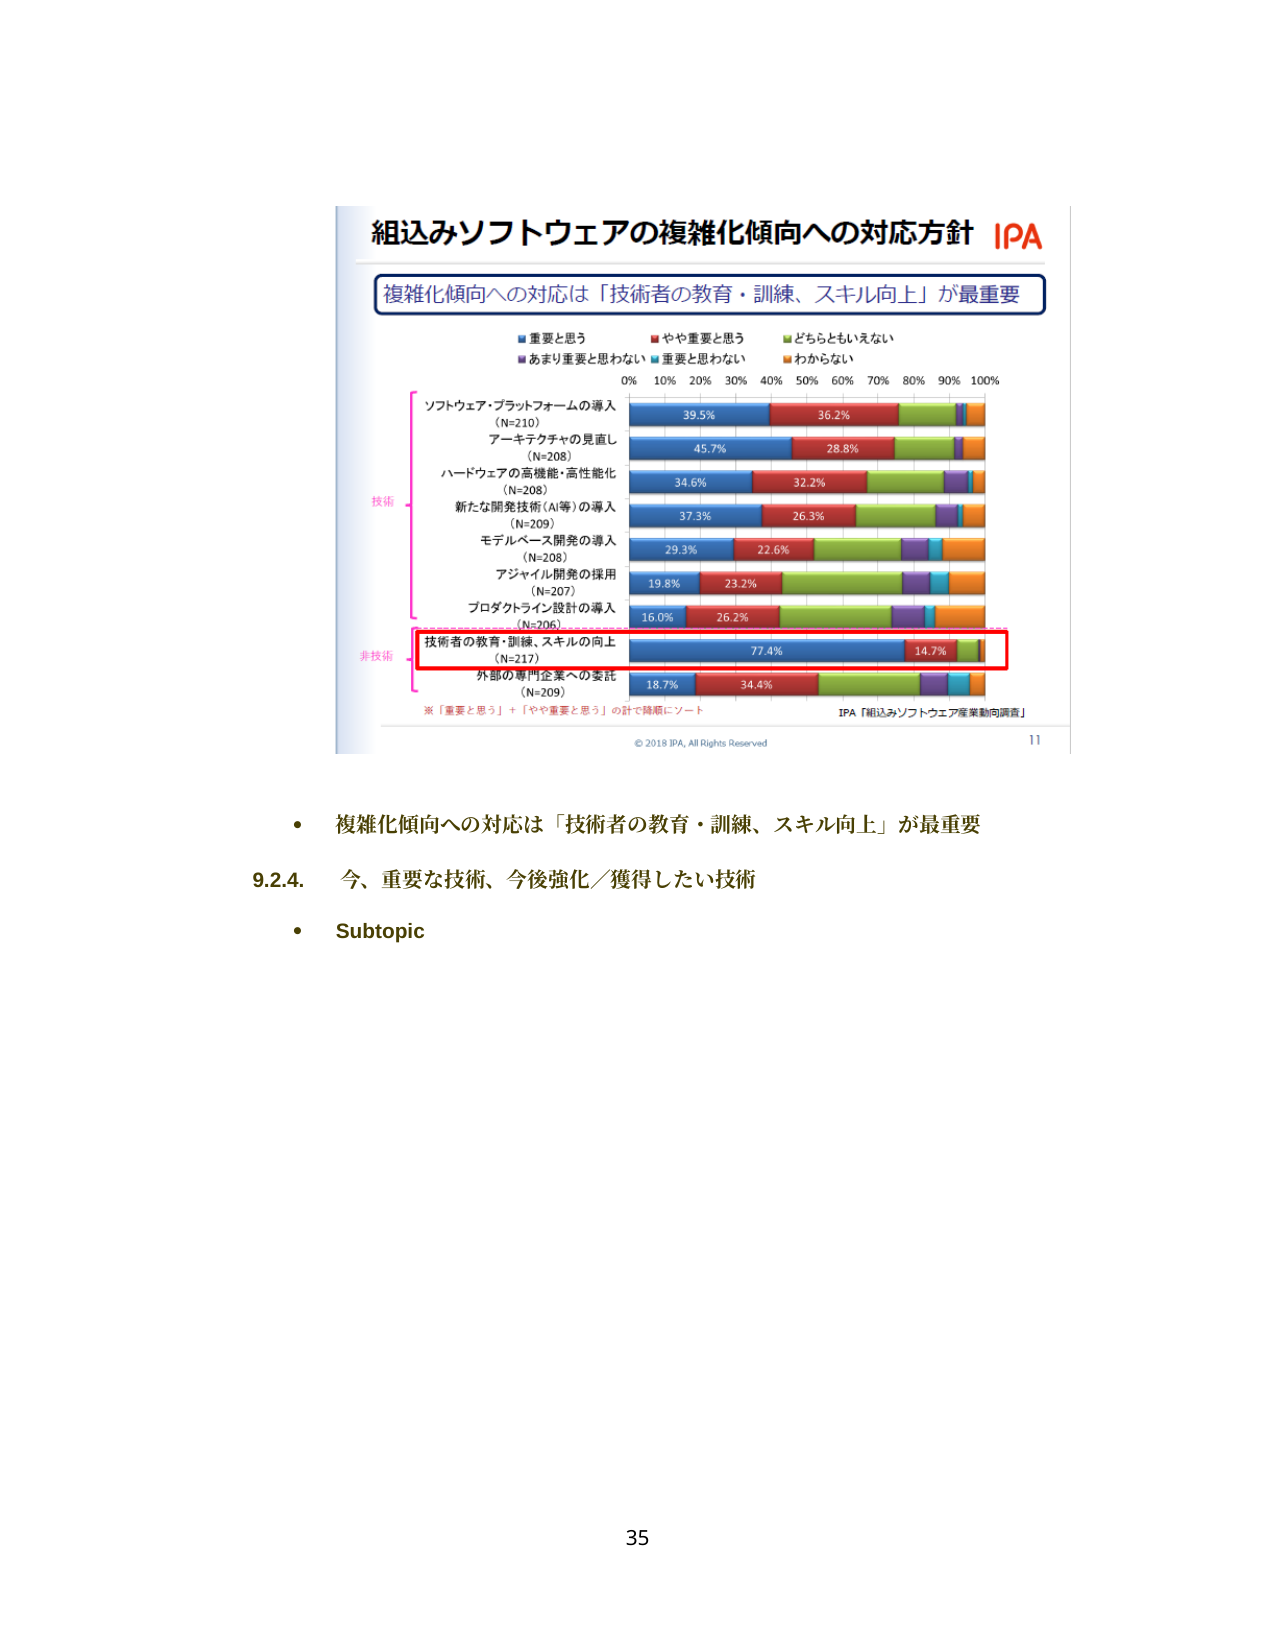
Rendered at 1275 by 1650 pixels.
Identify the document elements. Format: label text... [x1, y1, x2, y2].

picture [335, 206, 1071, 754]
list Subtopic [294, 919, 1098, 943]
list 今、重要な技術、今後強化／獲得したい技術 [252, 863, 1098, 893]
list 複雑化傾向への対応は「技術者の教育・訓練、スキル向上」が最重要 [294, 808, 1098, 838]
